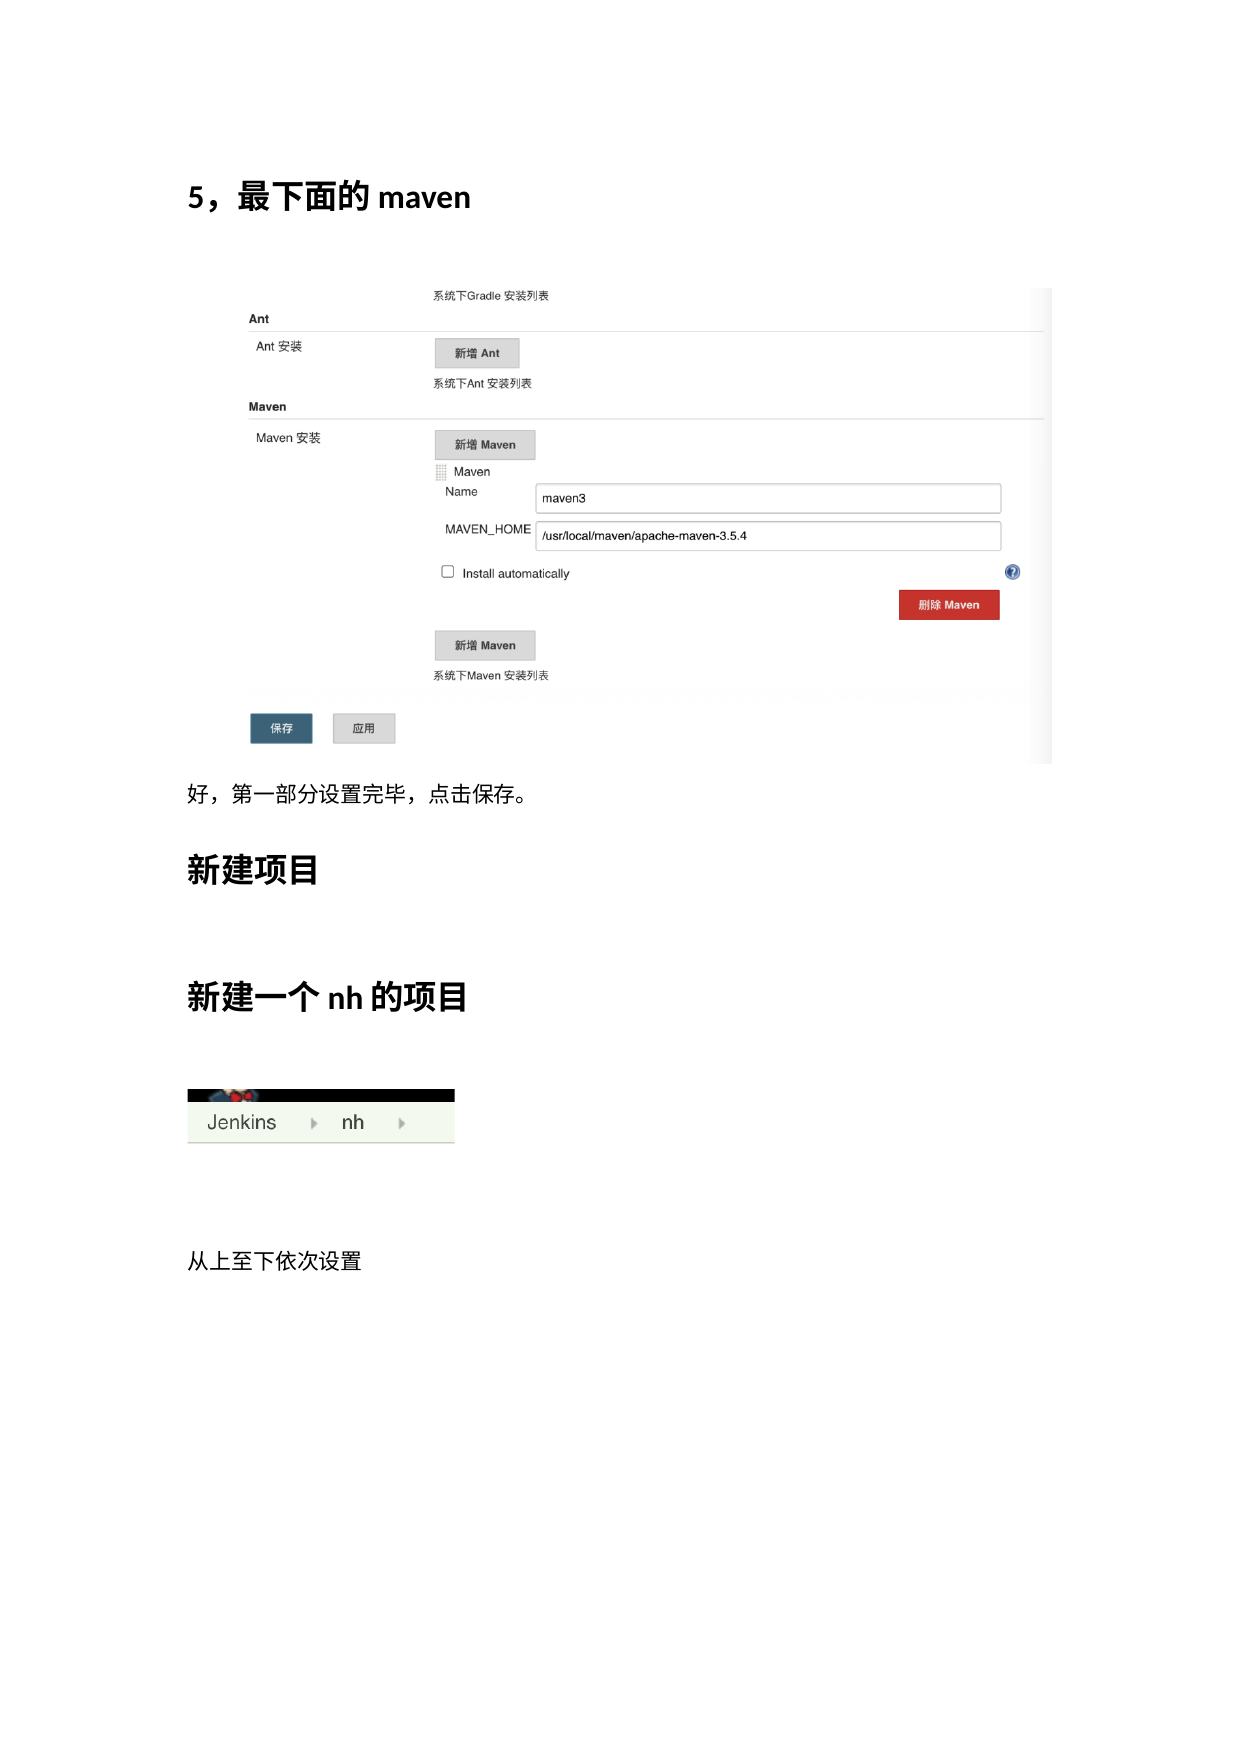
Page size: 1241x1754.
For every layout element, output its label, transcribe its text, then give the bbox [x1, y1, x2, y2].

subtitle 5，最下面的maven [187, 162, 1053, 227]
text 好，第一部分设置完毕，点击保存。 [187, 776, 1053, 809]
text 从上至下依次设置 [187, 1243, 1053, 1276]
picture [187, 1089, 455, 1159]
subtitle 新建项目 [187, 836, 1053, 901]
subtitle 新建一个nh的项目 [187, 963, 1053, 1028]
picture [187, 288, 1052, 764]
